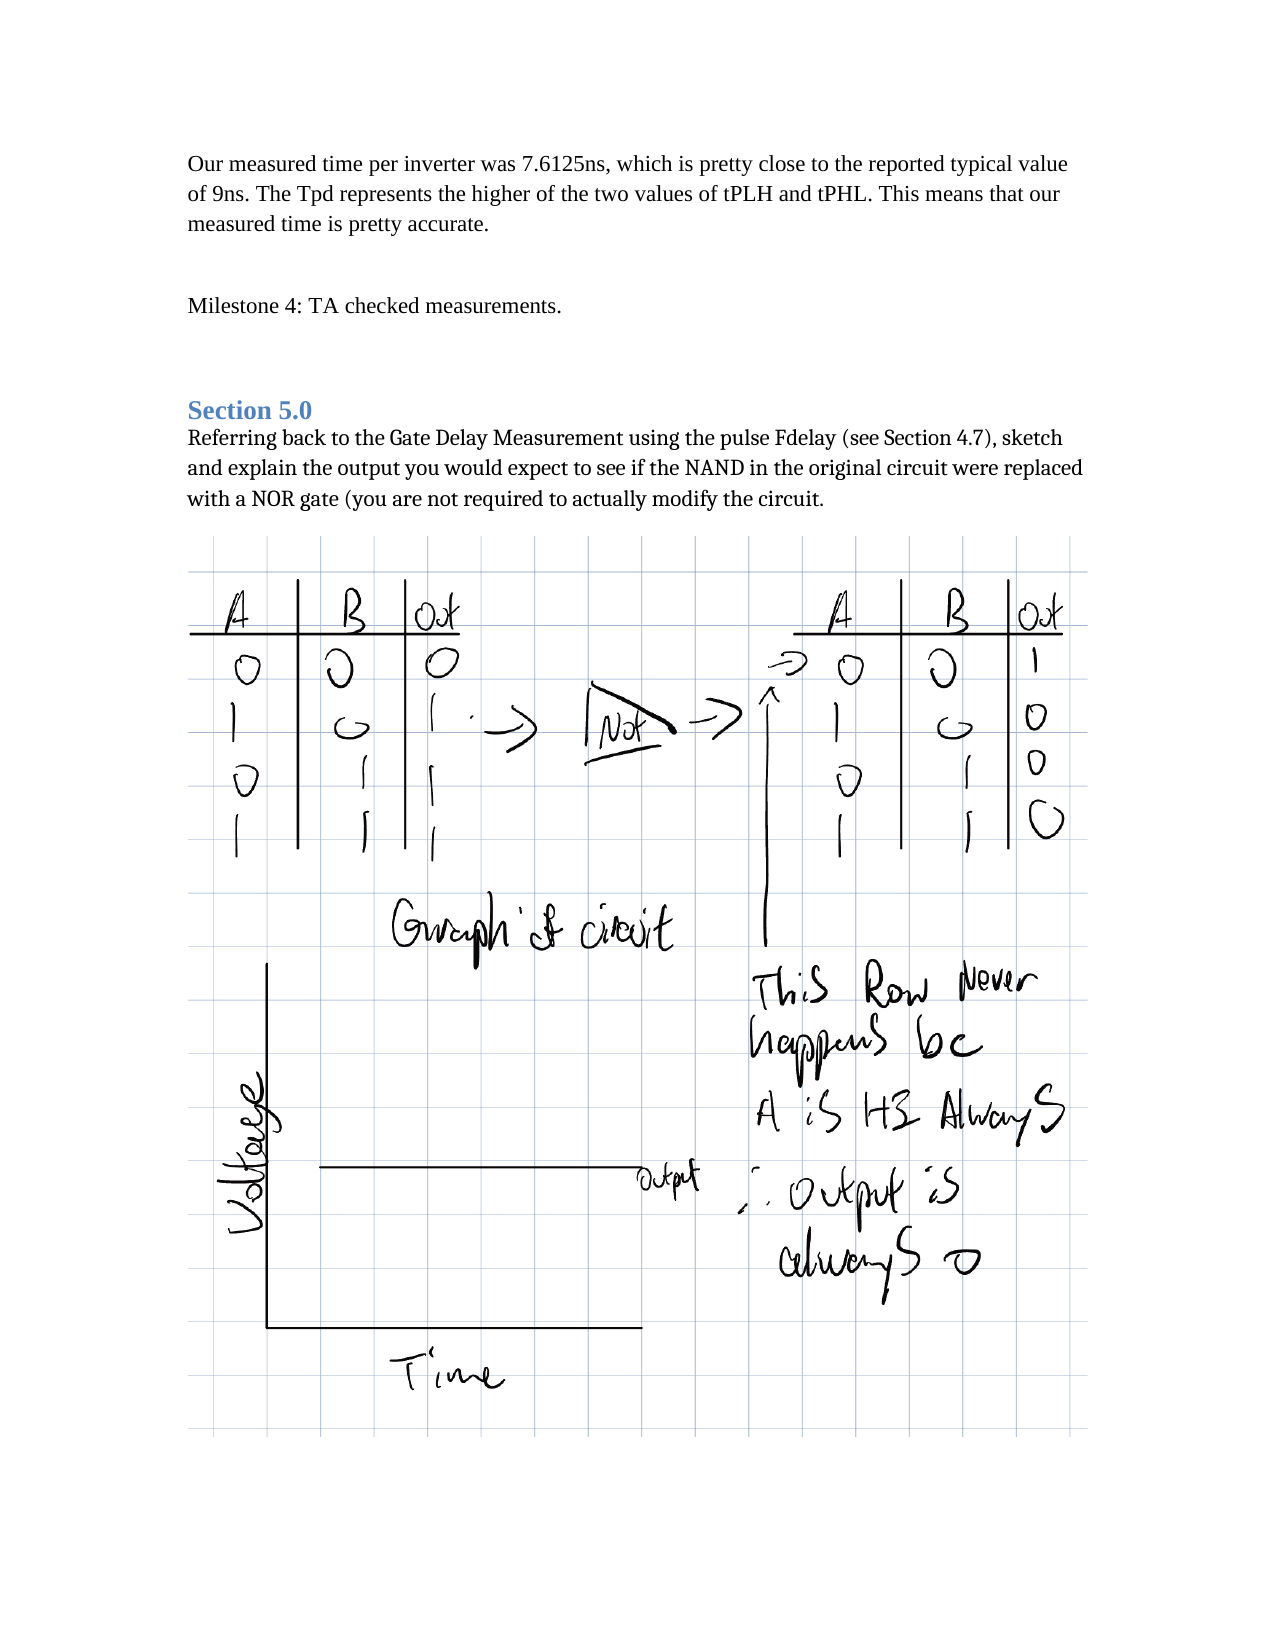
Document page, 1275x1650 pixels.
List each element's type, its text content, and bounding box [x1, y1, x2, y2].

subtitle Section 5.0 [187, 394, 1087, 425]
text Our measured time per inverter was 7.6125ns, which is pretty close to the reported typical value of 9ns. The Tpd represents the higher of the two values of tPLH and tPHL. This means that our measured time is pretty accurate. [187, 150, 1087, 237]
text Referring back to the Gate Delay Measurement using the pulse Fdelay (see Section 4.7), sketch and explain the output you would expect to see if the NAND in the original circuit were replaced with a NOR gate (you are not required to actually modify the circuit. [187, 425, 1087, 512]
text Milestone 4: TA checked measurements. [187, 261, 1087, 318]
picture [187, 536, 1088, 1437]
